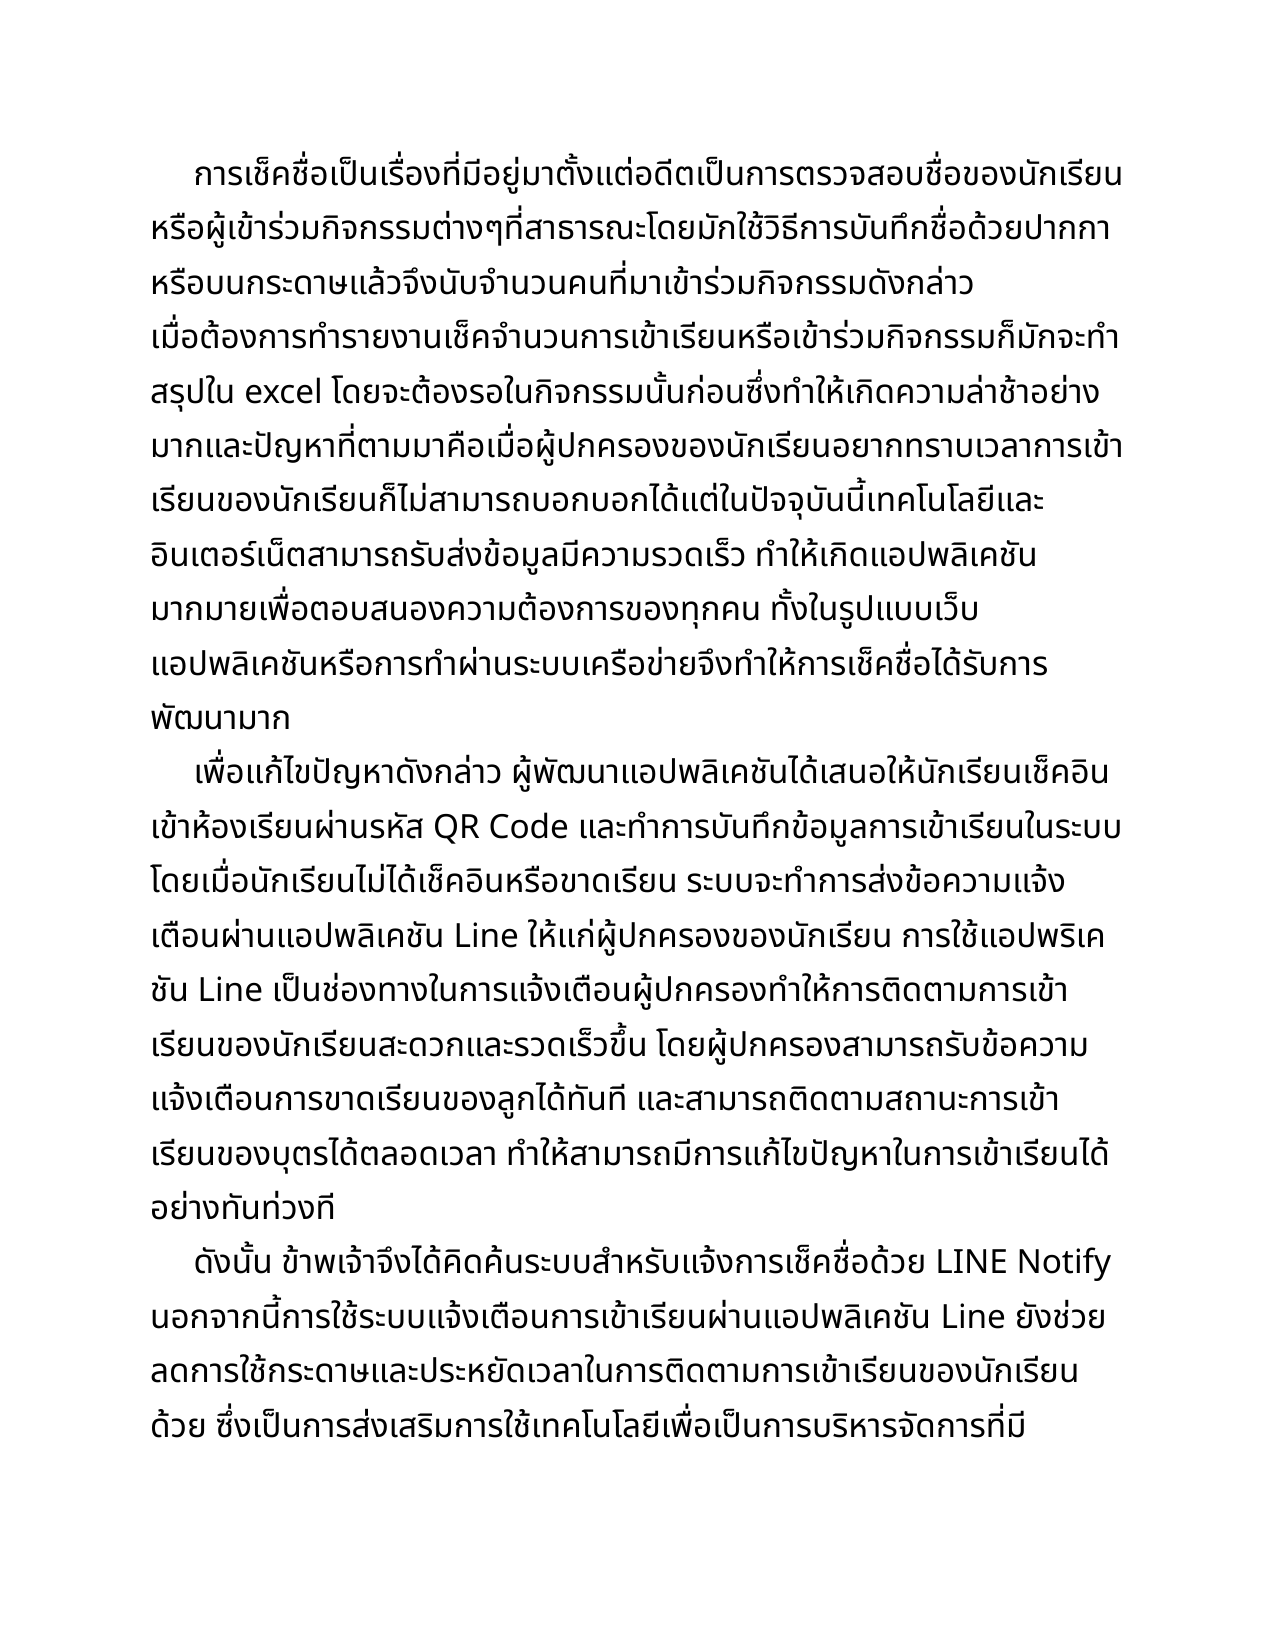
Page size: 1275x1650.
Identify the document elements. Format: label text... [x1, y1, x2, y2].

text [150, 1238, 1125, 1452]
text เมื่อต้องการทำรายงานเช็คจำนวนการเข้าเรียนหรือเข้าร่วมกิจกรรมก็มักจะทำสรุปใน excel โดยจะต้องรอในกิจกรรมนั้นก่อนซึ่งทำให้เกิดความล่าช้าอย่างมากและปัญหาที่ตามมาคือเมื่อผู้ปกครองของนักเรียนอยากทราบเวลาการเข้าเรียนของนักเรียนก็ไม่สามารถบอกบอกได้แต่ในปัจจุบันนี้เทคโนโลยีและอินเตอร์เน็ตสามารถรับส่งข้อมูลมีความรวดเร็ว ทำให้เกิดแอปพลิเคชันมากมายเพื่อตอบสนองความต้องการของทุกคน ทั้งในรูปแบบเว็บแอปพลิเคชันหรือการทำผ่านระบบเครือข่ายจึงทำให้การเช็คชื่อได้รับการพัฒนามาก [150, 313, 1125, 744]
text เพื่อแก้ไขปัญหาดังกล่าว ผู้พัฒนาแอปพลิเคชันได้เสนอให้นักเรียนเช็คอินเข้าห้องเรียนผ่านรหัส QR Code และทำการบันทึกข้อมูลการเข้าเรียนในระบบ โดยเมื่อนักเรียนไม่ได้เช็คอินหรือขาดเรียน ระบบจะทำการส่งข้อความแจ้งเตือนผ่านแอปพลิเคชัน Line ให้แก่ผู้ปกครองของนักเรียน การใช้แอปพริเคชัน Line เป็นช่องทางในการแจ้งเตือนผู้ปกครองทำให้การติดตามการเข้าเรียนของนักเรียนสะดวกและรวดเร็วขึ้น โดยผู้ปกครองสามารถรับข้อความแจ้งเตือนการขาดเรียนของลูกได้ทันที และสามารถติดตามสถานะการเข้าเรียนของบุตรได้ตลอดเวลา ทำให้สามารถมีการแก้ไขปัญหาในการเข้าเรียนได้อย่างทันท่วงที [150, 748, 1125, 1234]
text การเช็คชื่อเป็นเรื่องที่มีอยู่มาตั้งแต่อดีตเป็นการตรวจสอบชื่อของนักเรียนหรือผู้เข้าร่วมกิจกรรมต่างๆที่สาธารณะโดยมักใช้วิธีการบันทึกชื่อด้วยปากกาหรือบนกระดาษแล้วจึงนับจำนวนคนที่มาเข้าร่วมกิจกรรมดังกล่าว [150, 150, 1125, 309]
